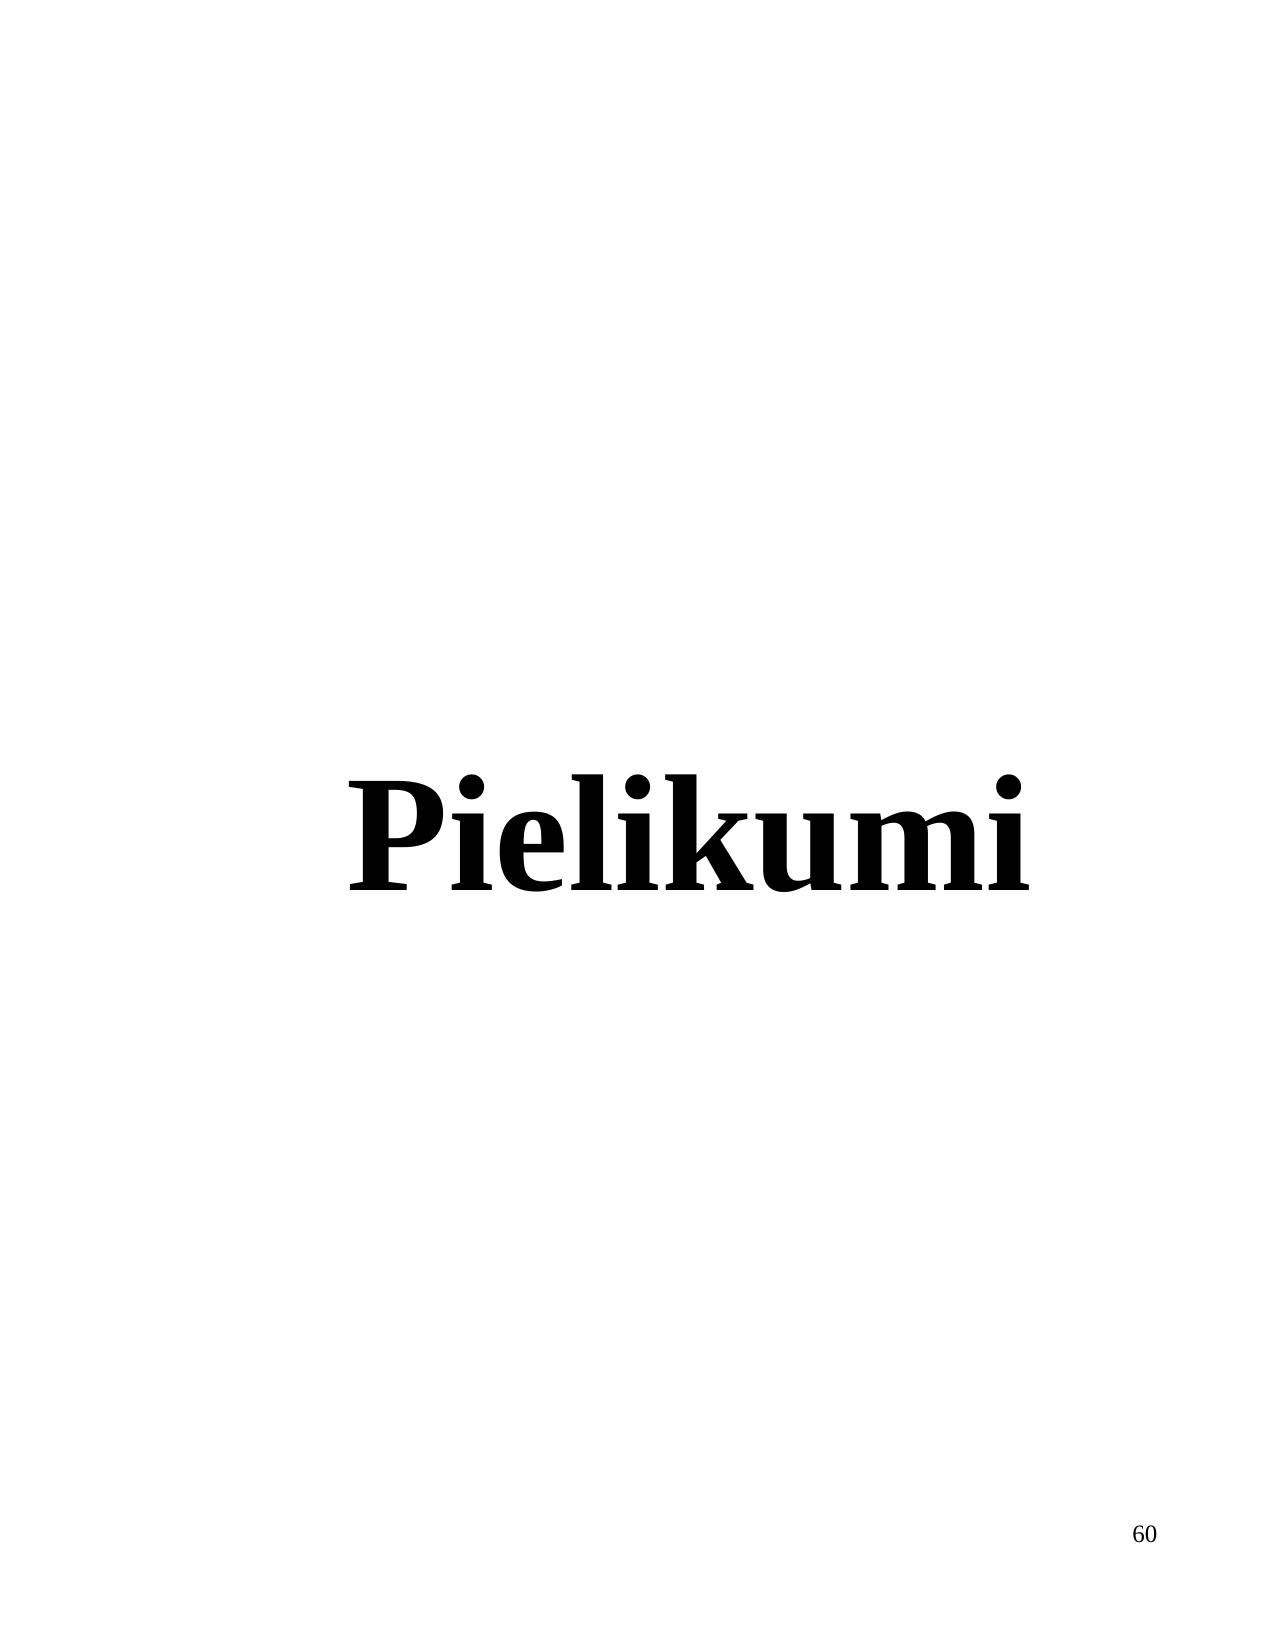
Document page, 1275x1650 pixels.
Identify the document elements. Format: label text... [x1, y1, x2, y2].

subtitle Pielikumi [222, 735, 1157, 926]
